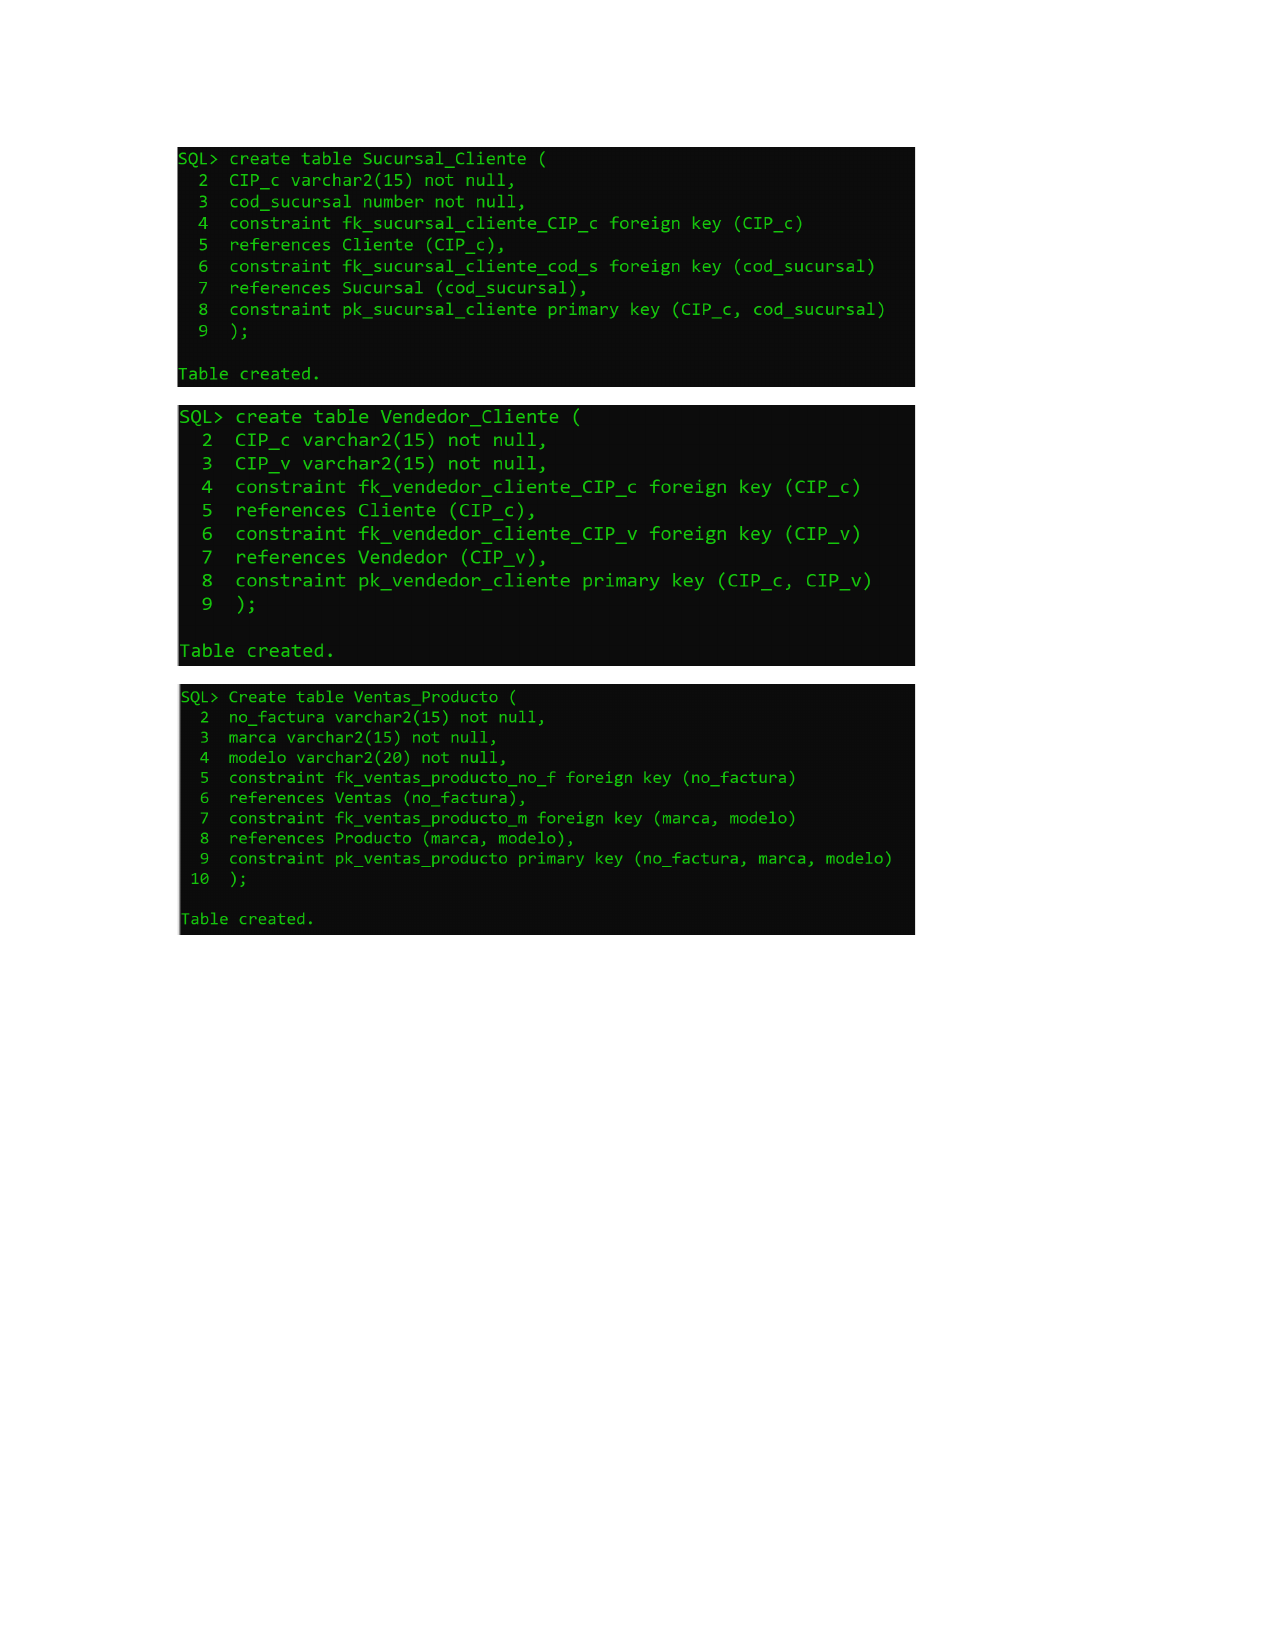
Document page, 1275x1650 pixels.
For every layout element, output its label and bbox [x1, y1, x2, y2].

picture [177, 147, 916, 387]
picture [177, 684, 916, 935]
picture [177, 405, 916, 666]
